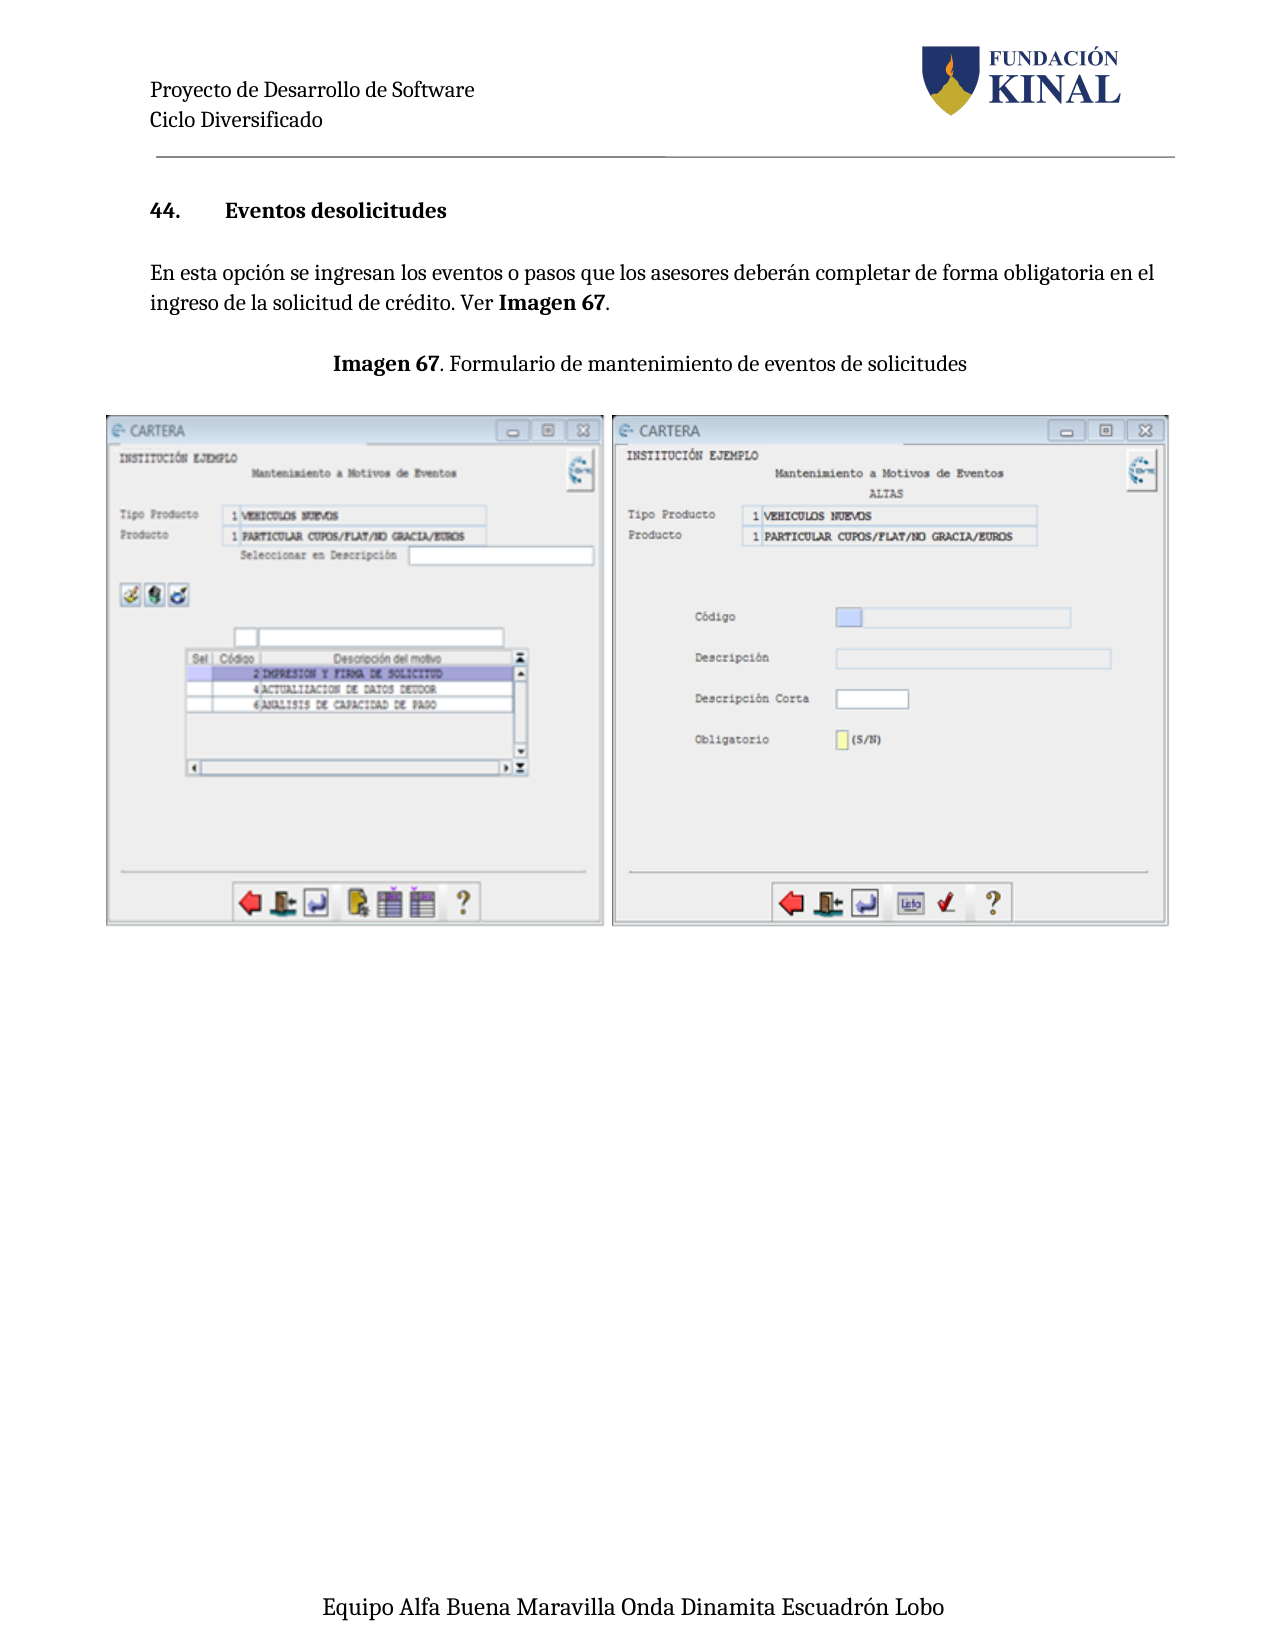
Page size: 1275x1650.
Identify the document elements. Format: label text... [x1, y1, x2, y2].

picture [612, 415, 1172, 928]
text Imagen 67. Formulario de mantenimiento de eventos de solicitudes [333, 351, 1194, 377]
picture [918, 43, 1125, 119]
picture [106, 415, 607, 928]
text En esta opción se ingresan los eventos o pasos que los asesores deberán completar de forma obligatoria en el ingreso de la solicitud de crédito. Ver Imagen 67. [150, 259, 1181, 316]
subtitle Eventos desolicitudes [150, 198, 1194, 224]
